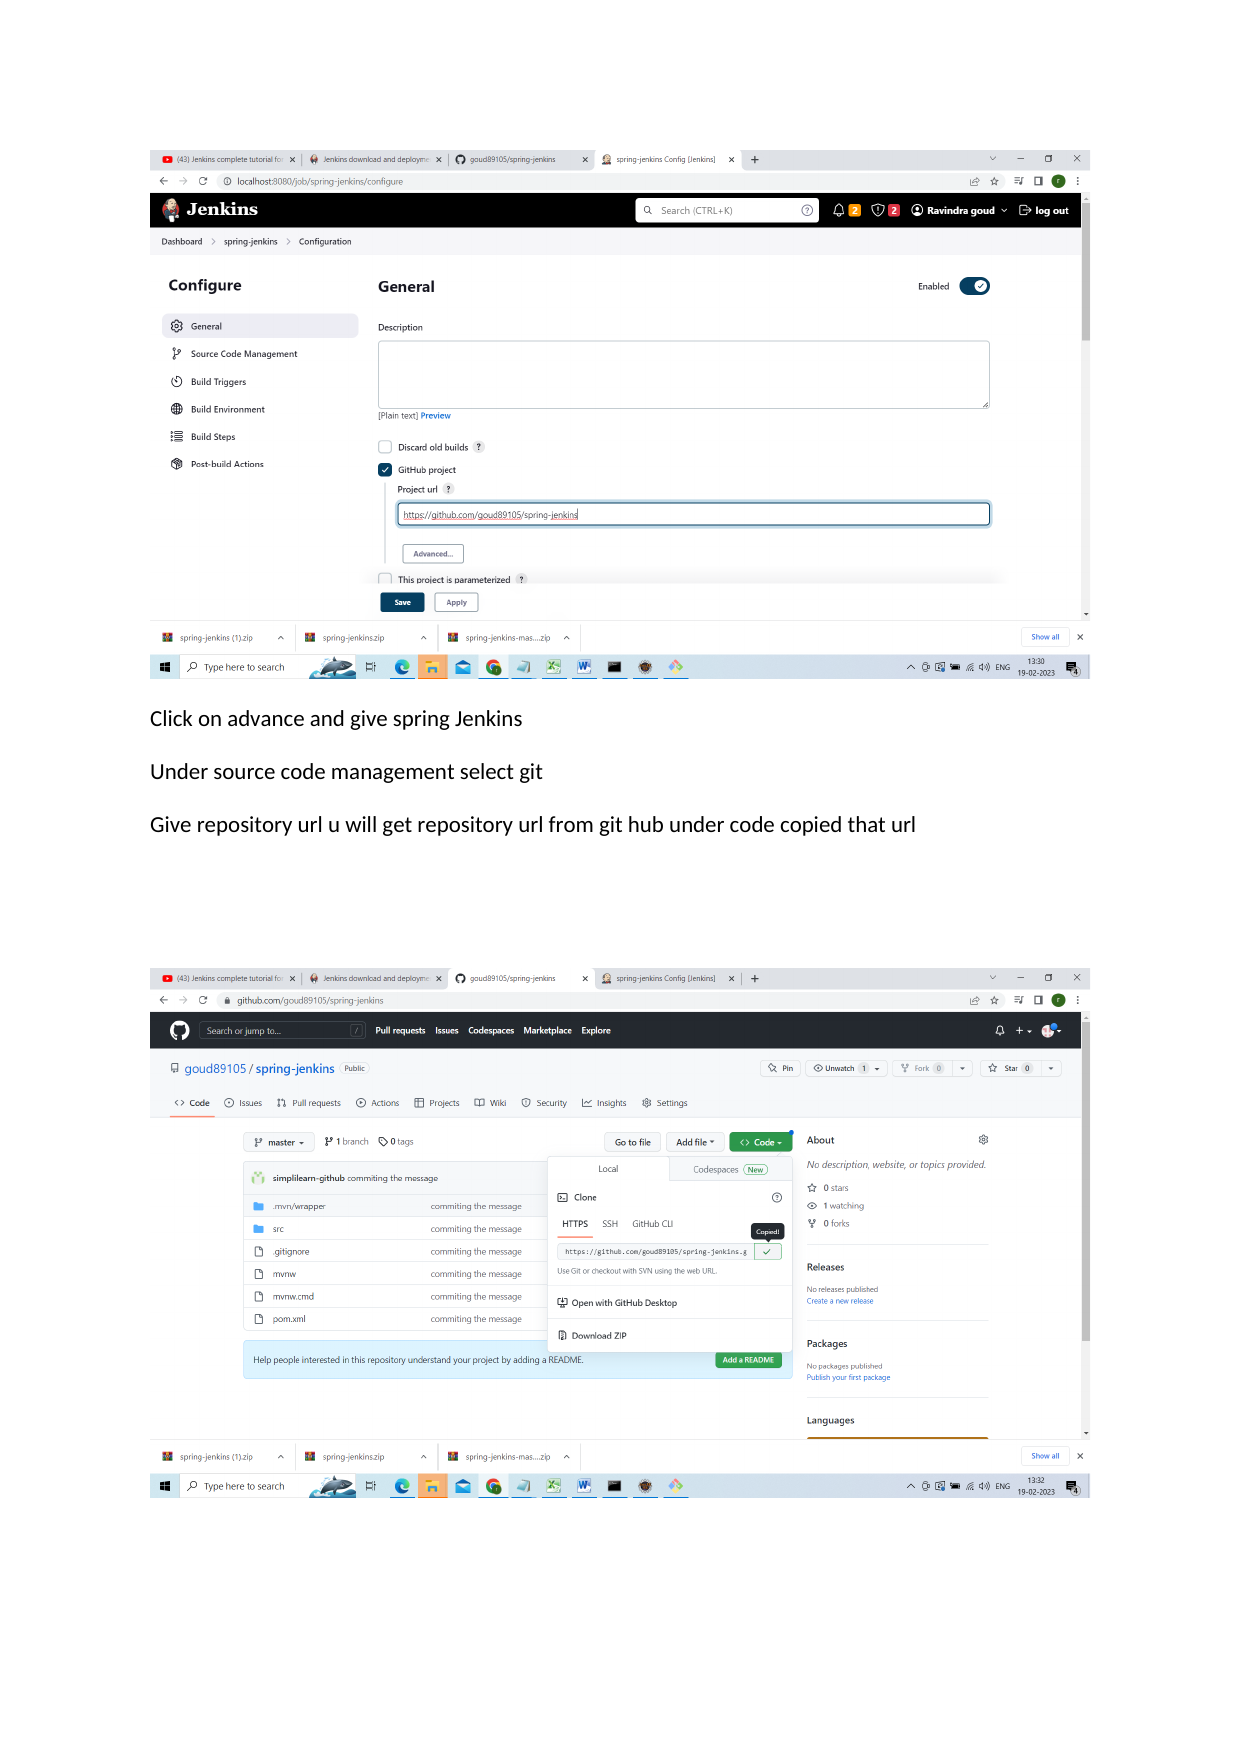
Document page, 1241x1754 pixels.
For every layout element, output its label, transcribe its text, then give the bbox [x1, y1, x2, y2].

text Give repository url u will get repository url from git hub under code copied that url [150, 810, 1090, 838]
picture [150, 968, 1091, 1498]
picture [150, 150, 1091, 679]
text Click on advance and give spring Jenkins [150, 704, 1090, 732]
text Under source code management select git [150, 757, 1090, 785]
